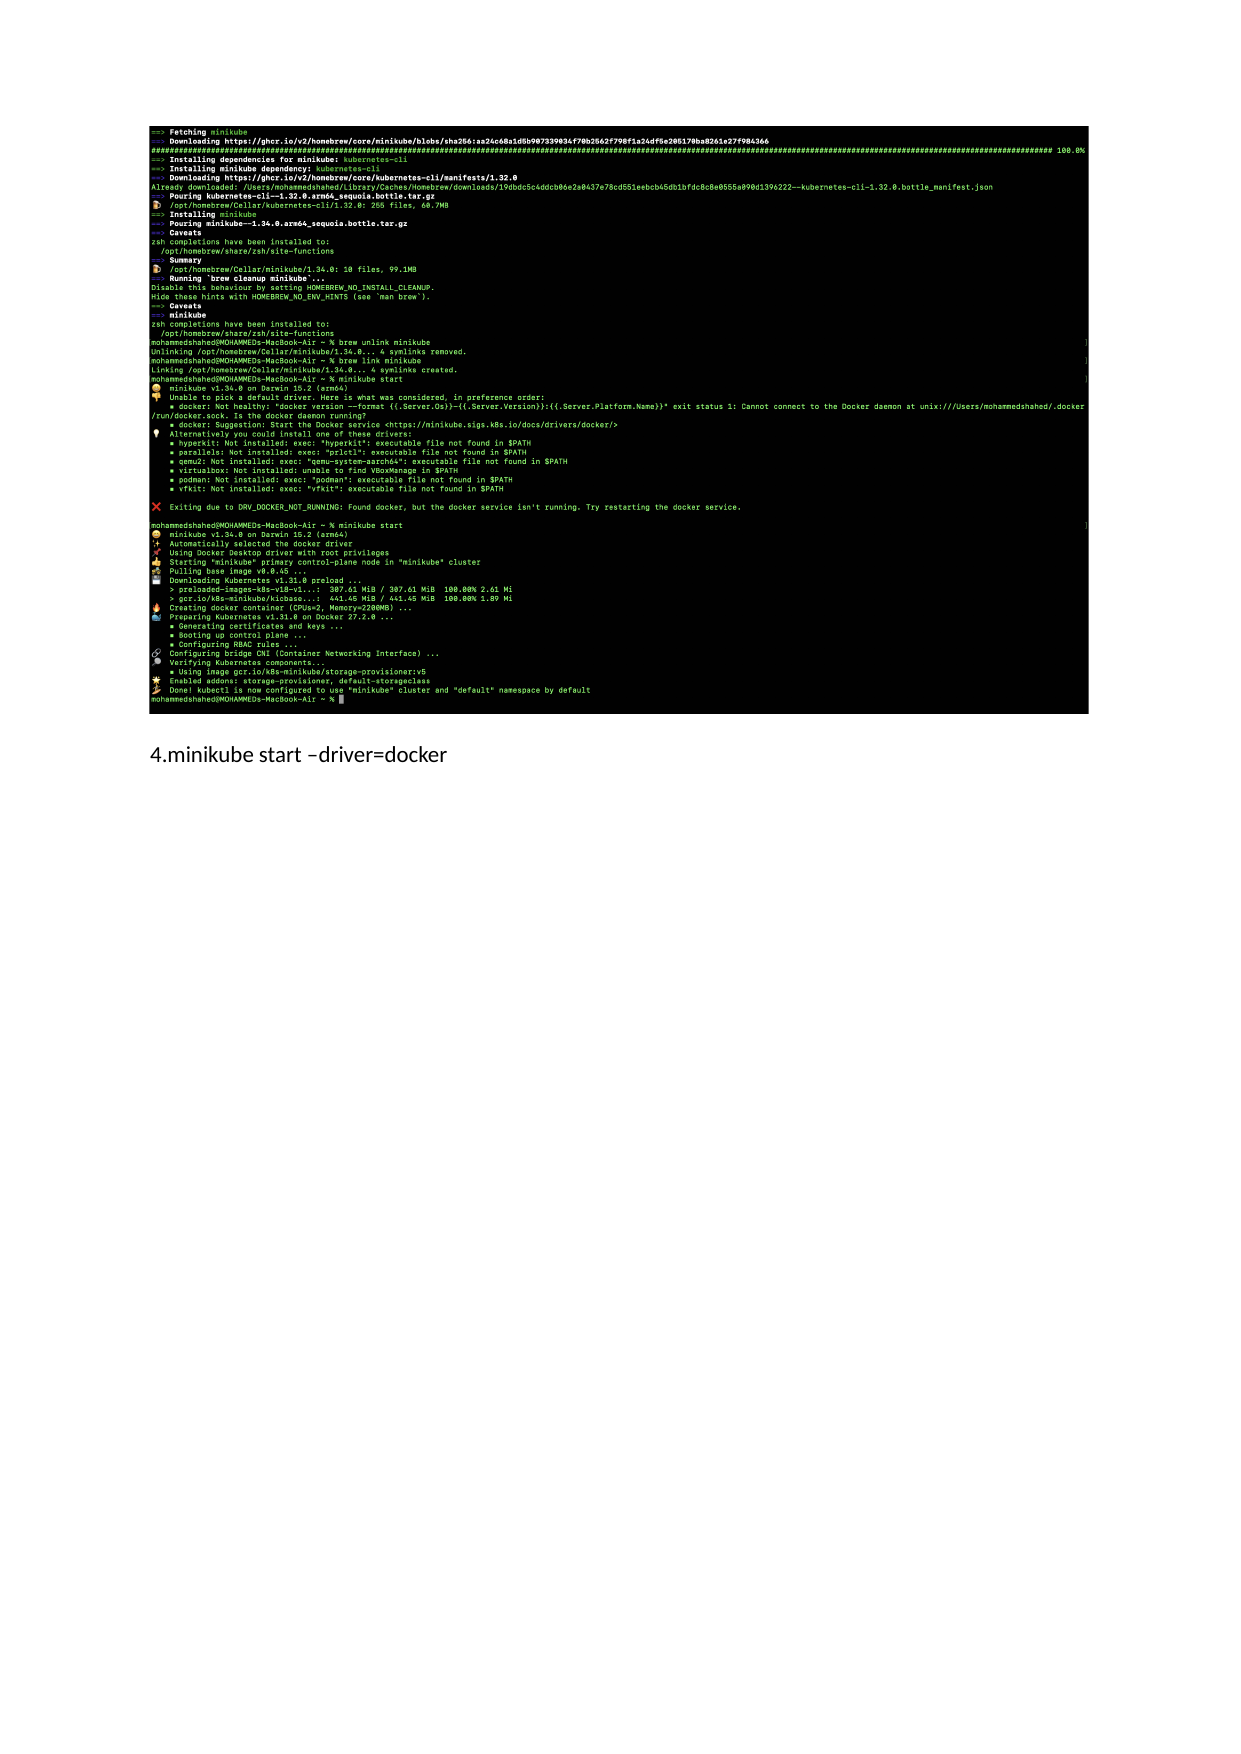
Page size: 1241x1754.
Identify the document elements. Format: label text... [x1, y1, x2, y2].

picture [148, 126, 1089, 714]
